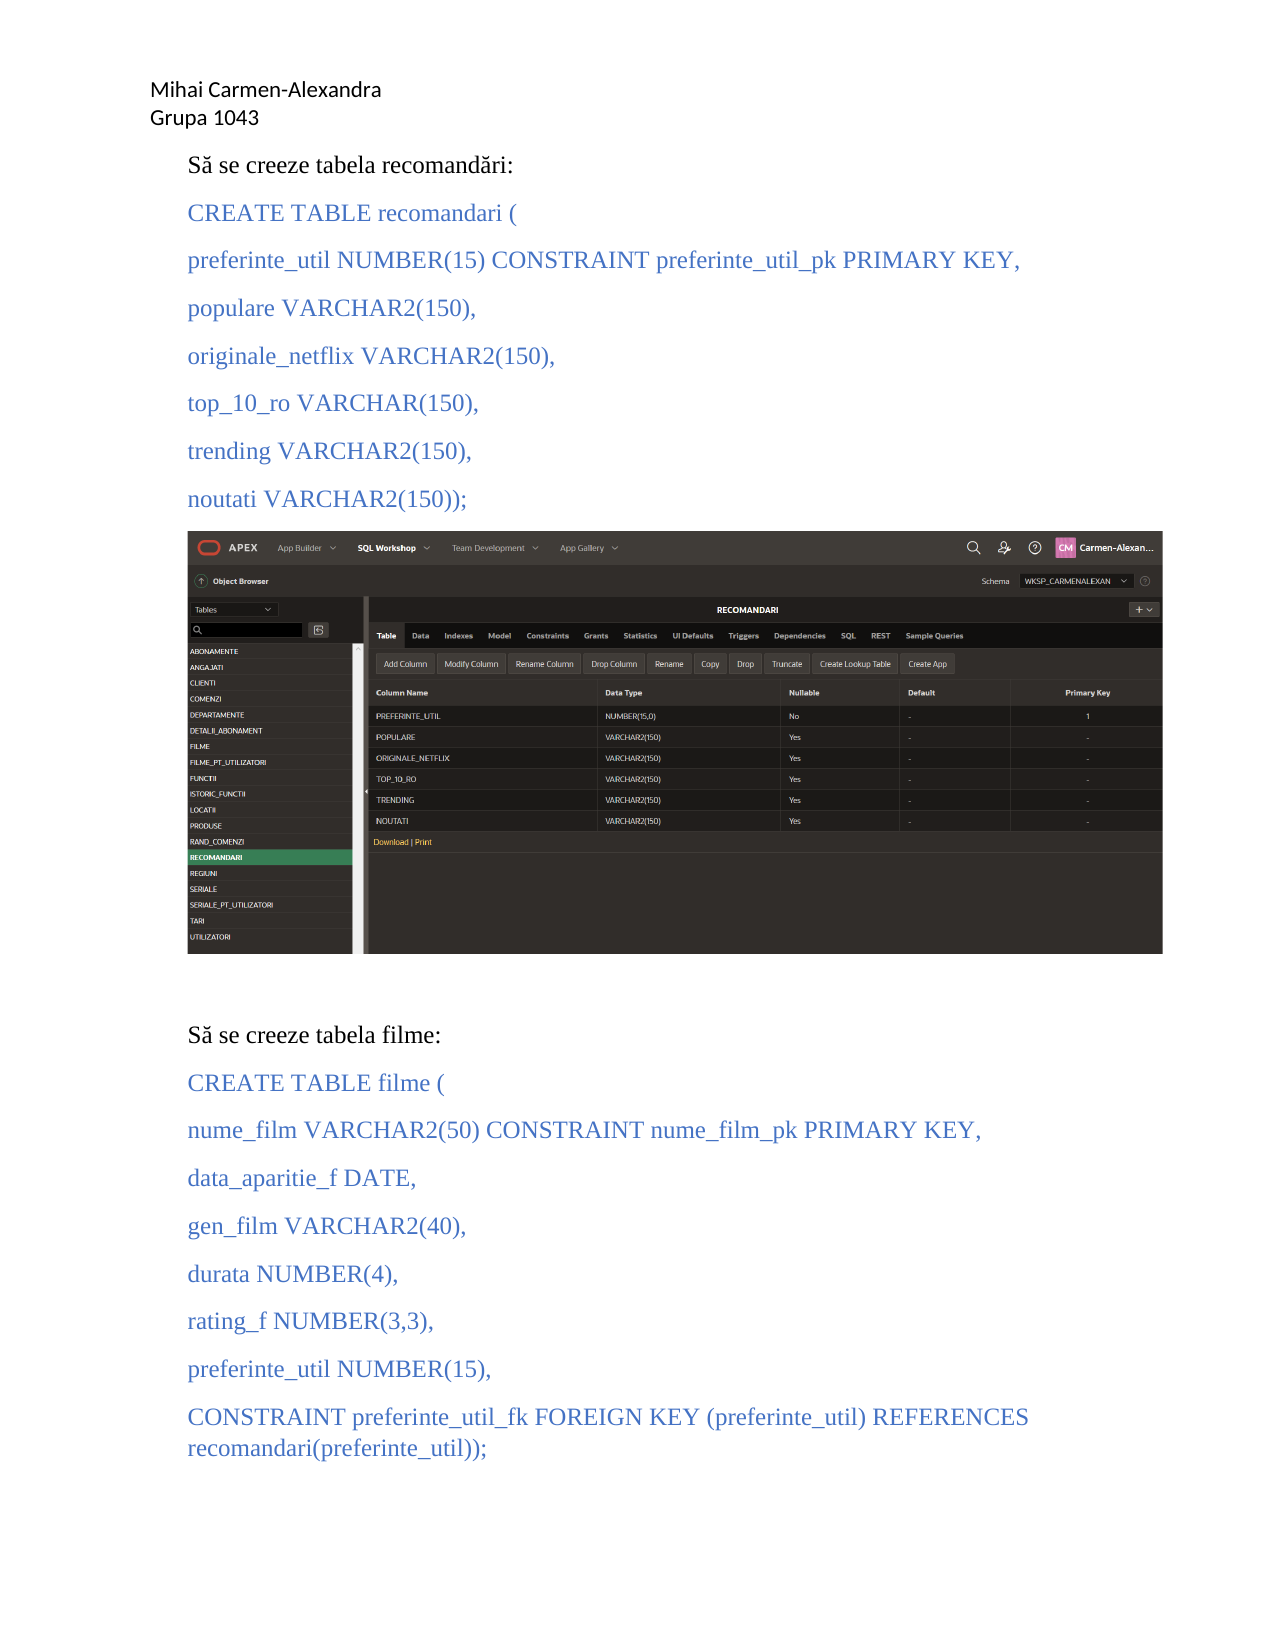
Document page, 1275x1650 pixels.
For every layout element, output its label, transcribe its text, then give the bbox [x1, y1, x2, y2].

text populare VARCHAR2(150), [187, 293, 1125, 322]
text originale_netflix VARCHAR2(150), [187, 341, 1125, 369]
text preferinte_util NUMBER(15), [187, 1354, 1125, 1383]
picture [187, 531, 1163, 954]
text nume_film VARCHAR2(50) CONSTRAINT nume_film_pk PRIMARY KEY, [187, 1116, 1125, 1144]
text Să se creeze tabela recomandări: [187, 150, 1125, 179]
text trending VARCHAR2(150), [187, 436, 1125, 465]
text CONSTRAINT preferinte_util_fk FOREIGN KEY (preferinte_util) REFERENCES recomandari(preferinte_util)); [187, 1402, 1125, 1462]
text data_aparitie_f DATE, [187, 1163, 1125, 1192]
text CREATE TABLE filme ( [187, 1068, 1125, 1097]
text preferinte_util NUMBER(15) CONSTRAINT preferinte_util_pk PRIMARY KEY, [187, 245, 1125, 274]
text durata NUMBER(4), [187, 1259, 1125, 1287]
text Să se creeze tabela filme: [187, 1020, 1125, 1049]
text gen_film VARCHAR2(40), [187, 1211, 1125, 1240]
text top_10_ro VARCHAR(150), [187, 388, 1125, 417]
text noutati VARCHAR2(150)); [187, 484, 1125, 513]
text rating_f NUMBER(3,3), [187, 1306, 1125, 1335]
text CREATE TABLE recomandari ( [187, 198, 1125, 226]
